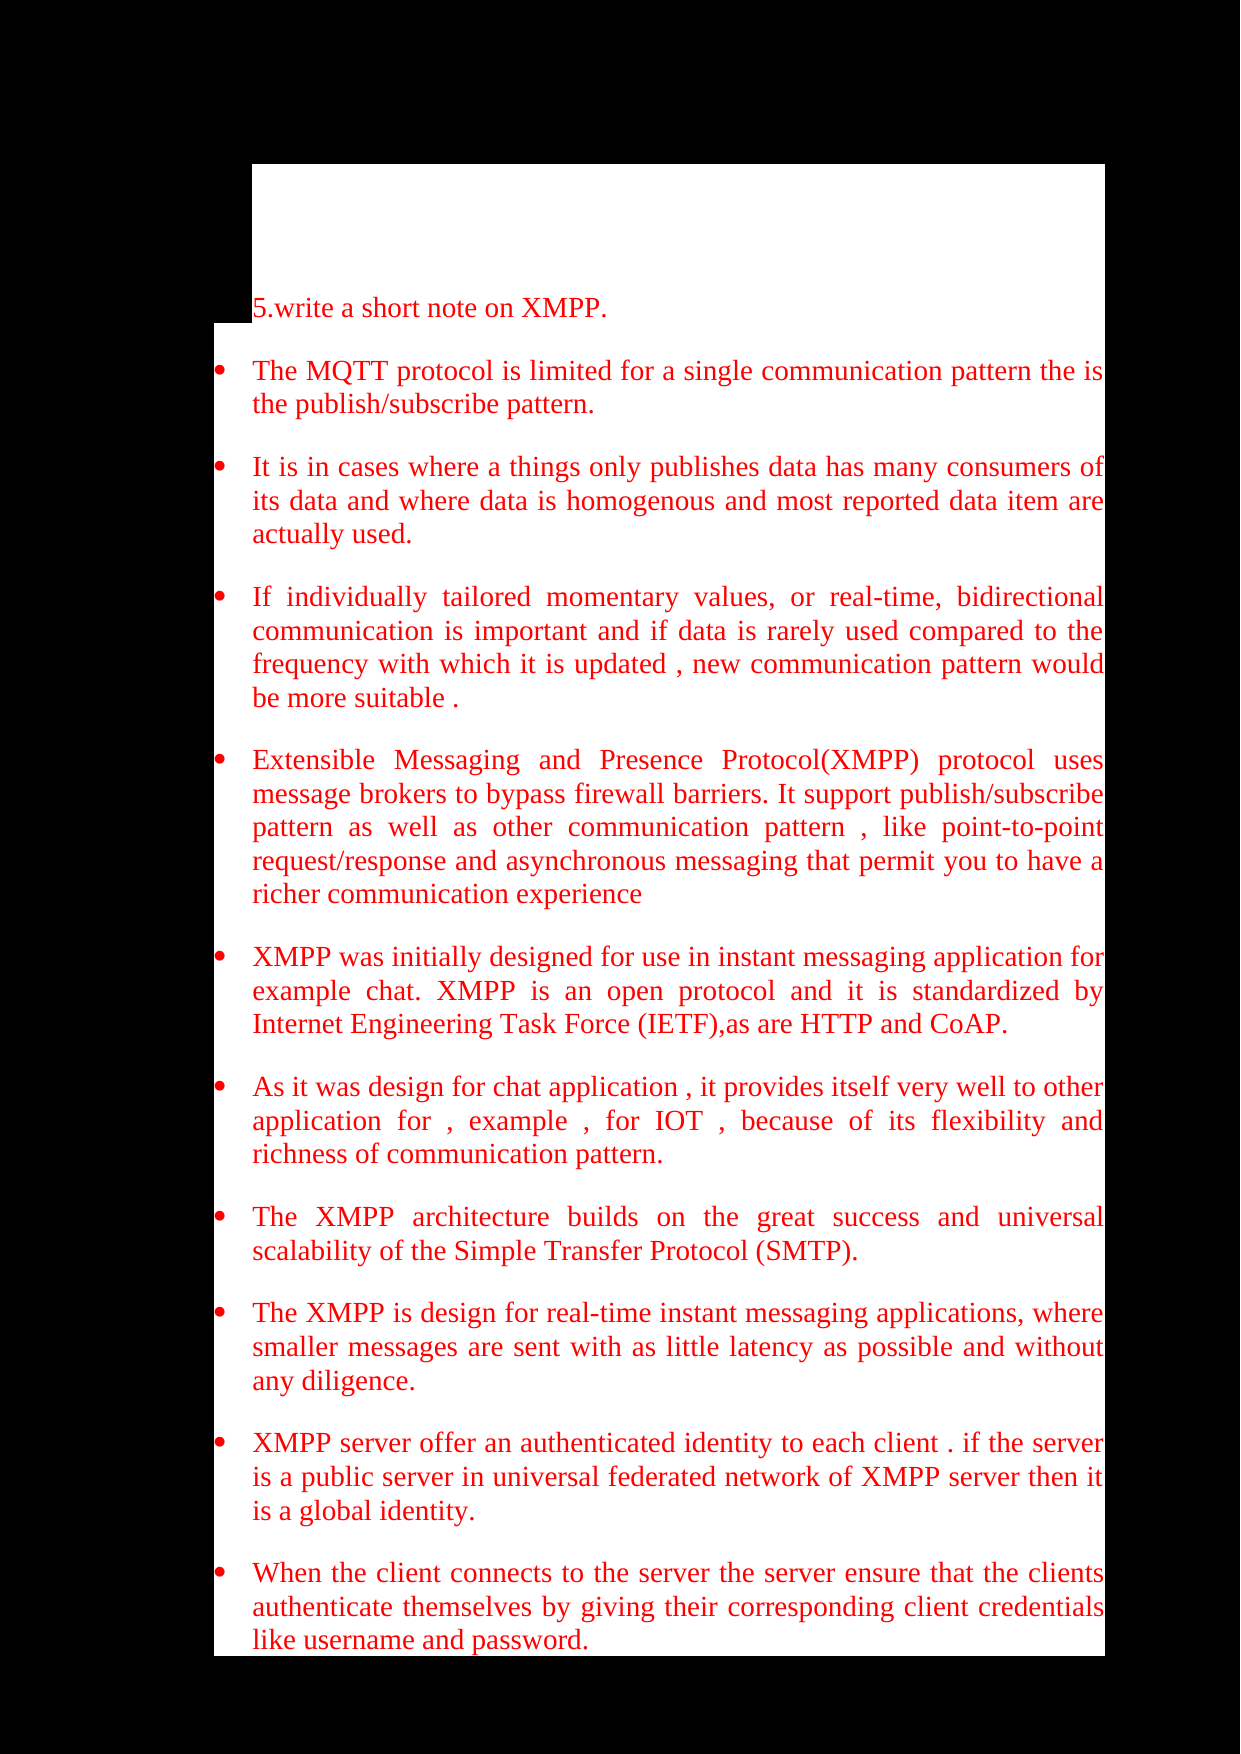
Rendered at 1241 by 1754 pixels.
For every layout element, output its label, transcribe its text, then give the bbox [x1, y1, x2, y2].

list It is in cases where a things only publishes data has many consumers of its data and where data is homogenous and most reported data item are actually used. [214, 449, 1105, 550]
list XMPP server offer an authenticated identity to each client . if the server is a public server in universal federated network of XMPP server then it is a global identity. [214, 1425, 1105, 1526]
list If individually tailored momentary values, or real-time, bidirectional communication is important and if data is rarely used compared to the frequency with which it is updated , new communication pattern would be more suitable . [214, 579, 1105, 713]
list Extensible Messaging and Presence Protocol(XMPP) protocol uses message brokers to bypass firewall barriers. It support publish/subscribe pattern as well as other communication pattern , like point-to-point request/response and asynchronous messaging that permit you to have a richer communication experience [214, 742, 1105, 910]
text 5.write a short note on XMPP. [252, 290, 1105, 323]
list The XMPP architecture builds on the great success and universal scalability of the Simple Transfer Protocol (SMTP). [214, 1199, 1105, 1266]
list The MQTT protocol is limited for a single communication pattern the is the publish/subscribe pattern. [214, 353, 1105, 420]
list As it was design for chat application , it provides itself very well to other application for , example , for IOT , because of its flexibility and richness of communication pattern. [214, 1069, 1105, 1170]
list The XMPP is design for real-time instant messaging applications, where smaller messages are sent with as little latency as possible and without any diligence. [214, 1296, 1105, 1396]
list XMPP was initially designed for use in instant messaging application for example chat. XMPP is an open protocol and it is standardized by Internet Engineering Task Force (IETF),as are HTTP and CoAP. [214, 939, 1105, 1040]
list When the client connects to the server the server ensure that the clients authenticate themselves by giving their corresponding client credentials like username and password. [214, 1555, 1105, 1656]
